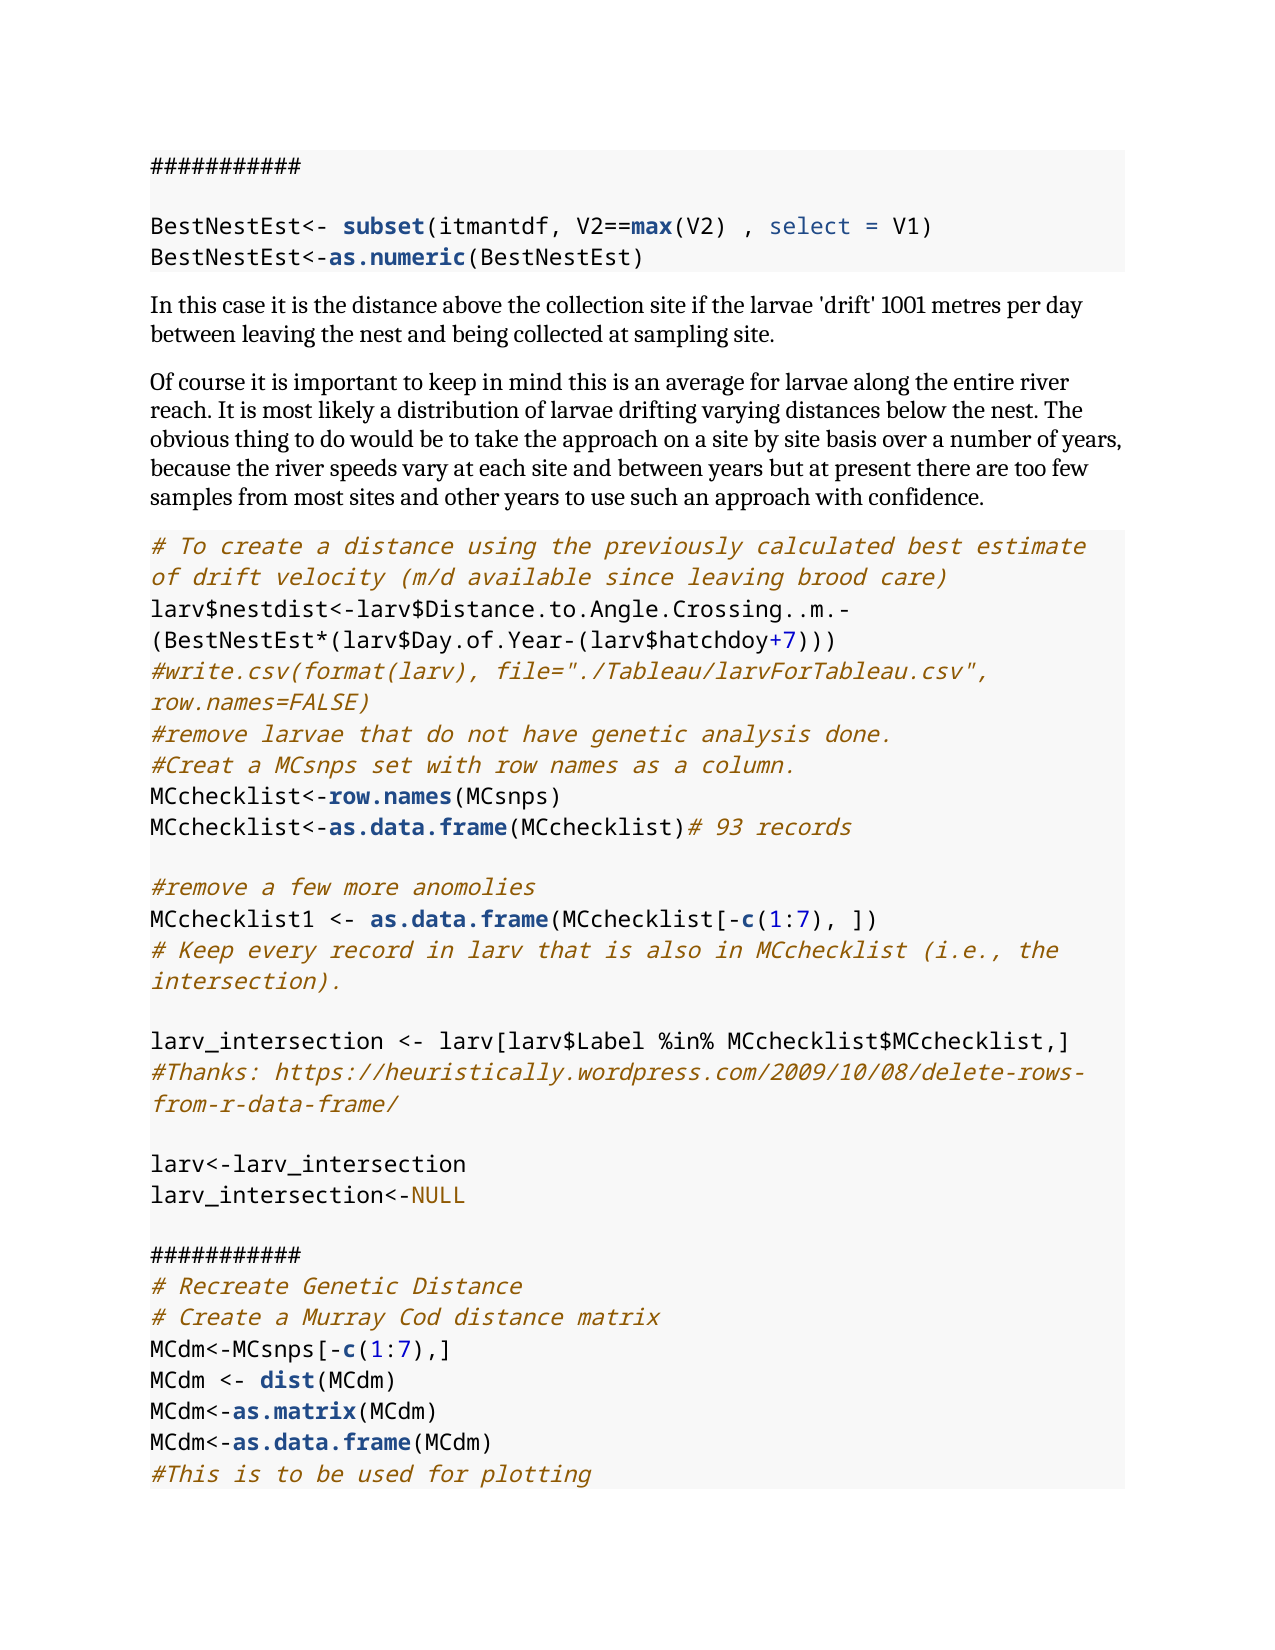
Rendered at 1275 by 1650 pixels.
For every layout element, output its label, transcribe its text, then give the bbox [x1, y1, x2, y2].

text Of course it is important to keep in mind this is an average for larvae along the entire river reach. It is most likely a distribution of larvae drifting varying distances below the nest. The obvious thing to do would be to take the approach on a site by site basis over a number of years, because the river speeds vary at each site and between years but at present there are too few samples from most sites and other years to use such an approach with confidence. [150, 367, 1125, 511]
text ########### BestNestEst<- subset(itmantdf, V2==max(V2) , select = V1) BestNestEst<-as.numeric(BestNestEst) [150, 150, 1125, 272]
text In this case it is the distance above the collection site if the larvae 'drift' 1001 metres per day between leaving the nest and being collected at sampling site. [150, 291, 1125, 349]
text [150, 530, 1125, 1489]
